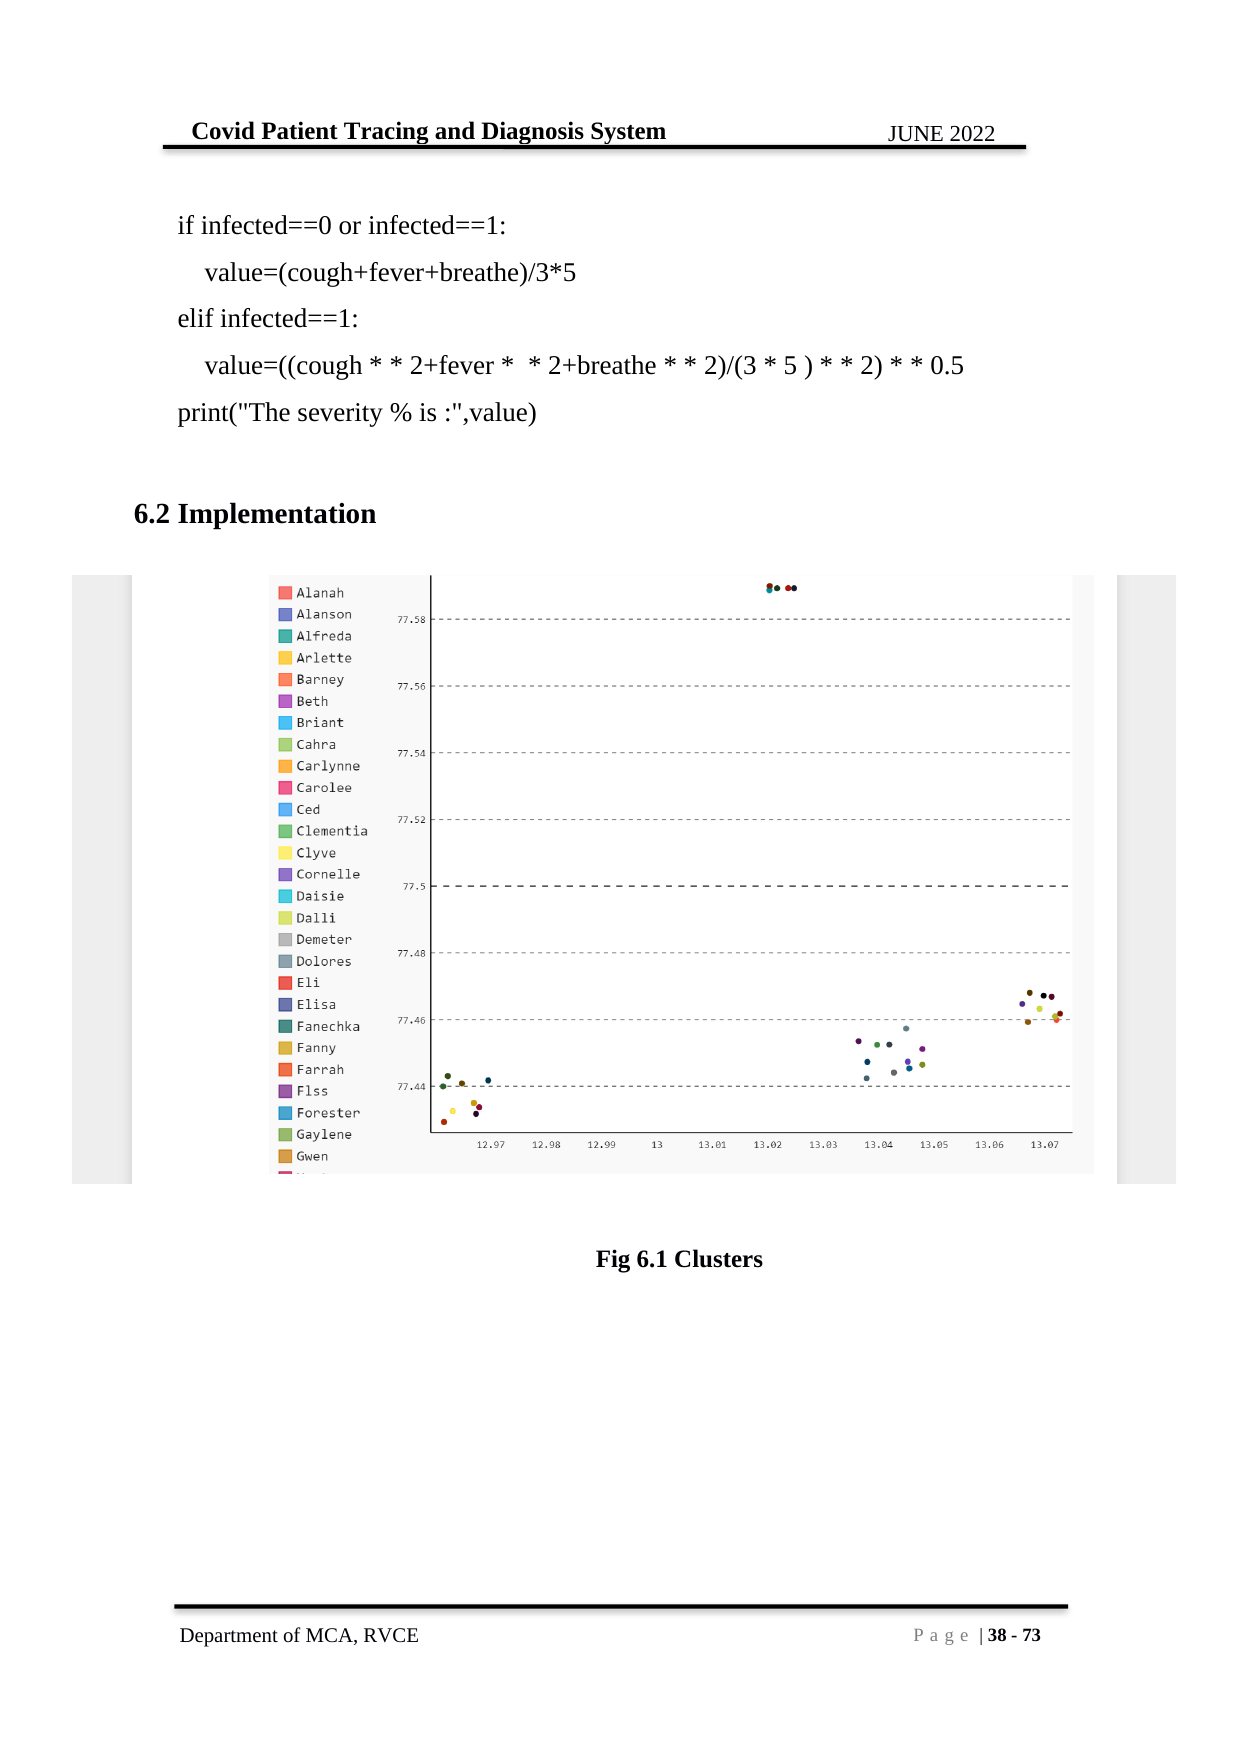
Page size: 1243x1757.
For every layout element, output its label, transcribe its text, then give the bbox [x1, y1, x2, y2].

picture [71, 575, 1177, 1184]
text if infected==0 or infected==1: [177, 209, 1063, 240]
text Fig 6.1 Clusters [596, 1244, 1063, 1273]
text print("The severity % is :",value) [177, 396, 1063, 427]
subtitle Implementation [133, 496, 1063, 530]
text value=(cough+fever+breathe)/3*5 [177, 256, 1063, 287]
text value=((cough * * 2+fever * * 2+breathe * * 2)/(3 * 5 ) * * 2) * * 0.5 [177, 349, 1063, 380]
text elif infected==1: [177, 302, 1063, 334]
